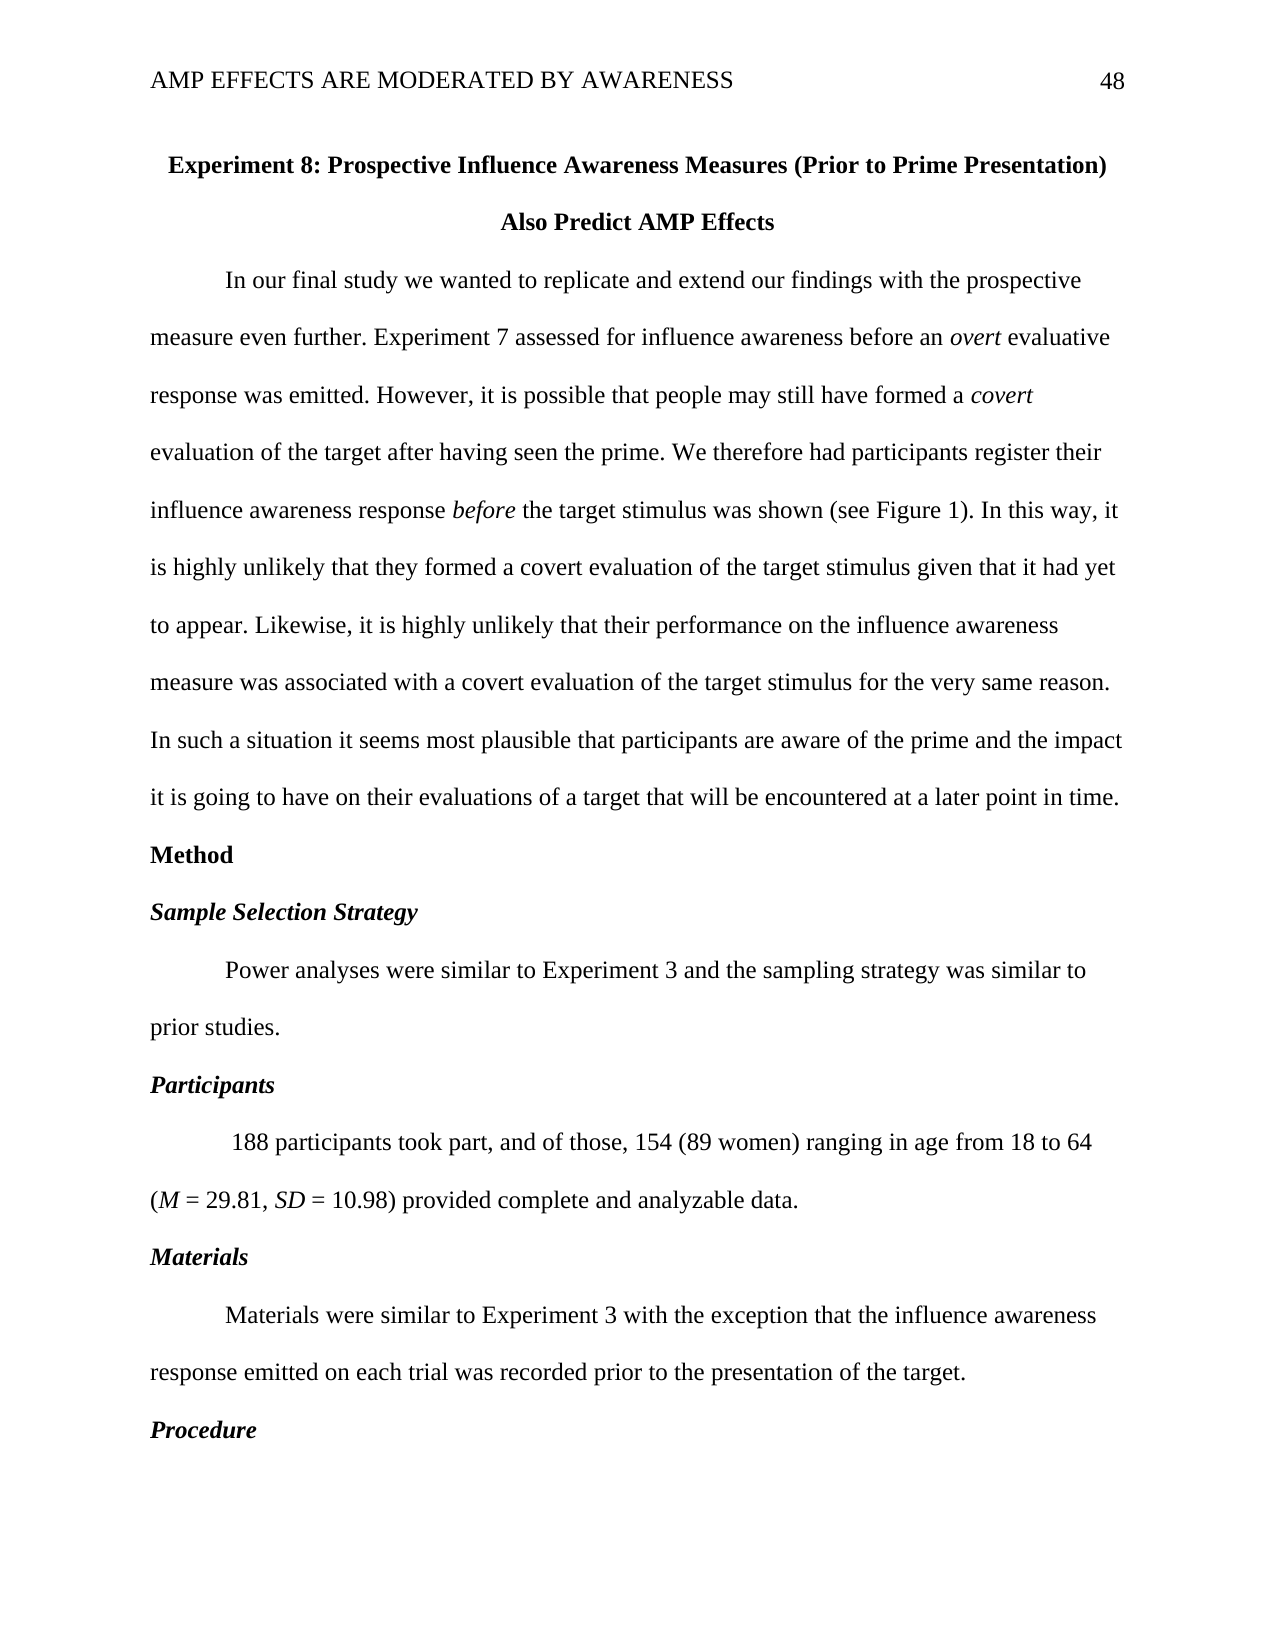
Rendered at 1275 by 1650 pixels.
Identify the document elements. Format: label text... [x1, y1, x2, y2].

subtitle Sample Selection Strategy [150, 897, 1125, 926]
subtitle Method [150, 840, 1125, 869]
subtitle Procedure [150, 1415, 1125, 1444]
text In our final study we wanted to replicate and extend our findings with the prospective measure even further. Experiment 7 assessed for influence awareness before an overt evaluative response was emitted. However, it is possible that people may still have formed a covert evaluation of the target after having seen the prime. We therefore had participants register their influence awareness response before the target stimulus was shown (see Figure 1). In this way, it is highly unlikely that they formed a covert evaluation of the target stimulus given that it had yet to appear. Likewise, it is highly unlikely that their performance on the influence awareness measure was associated with a covert evaluation of the target stimulus for the very same reason. In such a situation it seems most plausible that participants are aware of the prime and the impact it is going to have on their evaluations of a target that will be encountered at a later point in time. [150, 265, 1125, 811]
subtitle Participants [150, 1070, 1125, 1099]
text Materials were similar to Experiment 3 with the exception that the influence awareness response emitted on each trial was recorded prior to the presentation of the target. [150, 1300, 1125, 1386]
text 188 participants took part, and of those, 154 (89 women) ranging in age from 18 to 64 (M = 29.81, SD = 10.98) provided complete and analyzable data. [150, 1127, 1125, 1214]
text Power analyses were similar to Experiment 3 and the sampling strategy was similar to prior studies. [150, 955, 1125, 1041]
subtitle Materials [150, 1242, 1125, 1271]
subtitle Experiment 8: Prospective Influence Awareness Measures (Prior to Prime Presentation) Also Predict AMP Effects [150, 150, 1125, 236]
